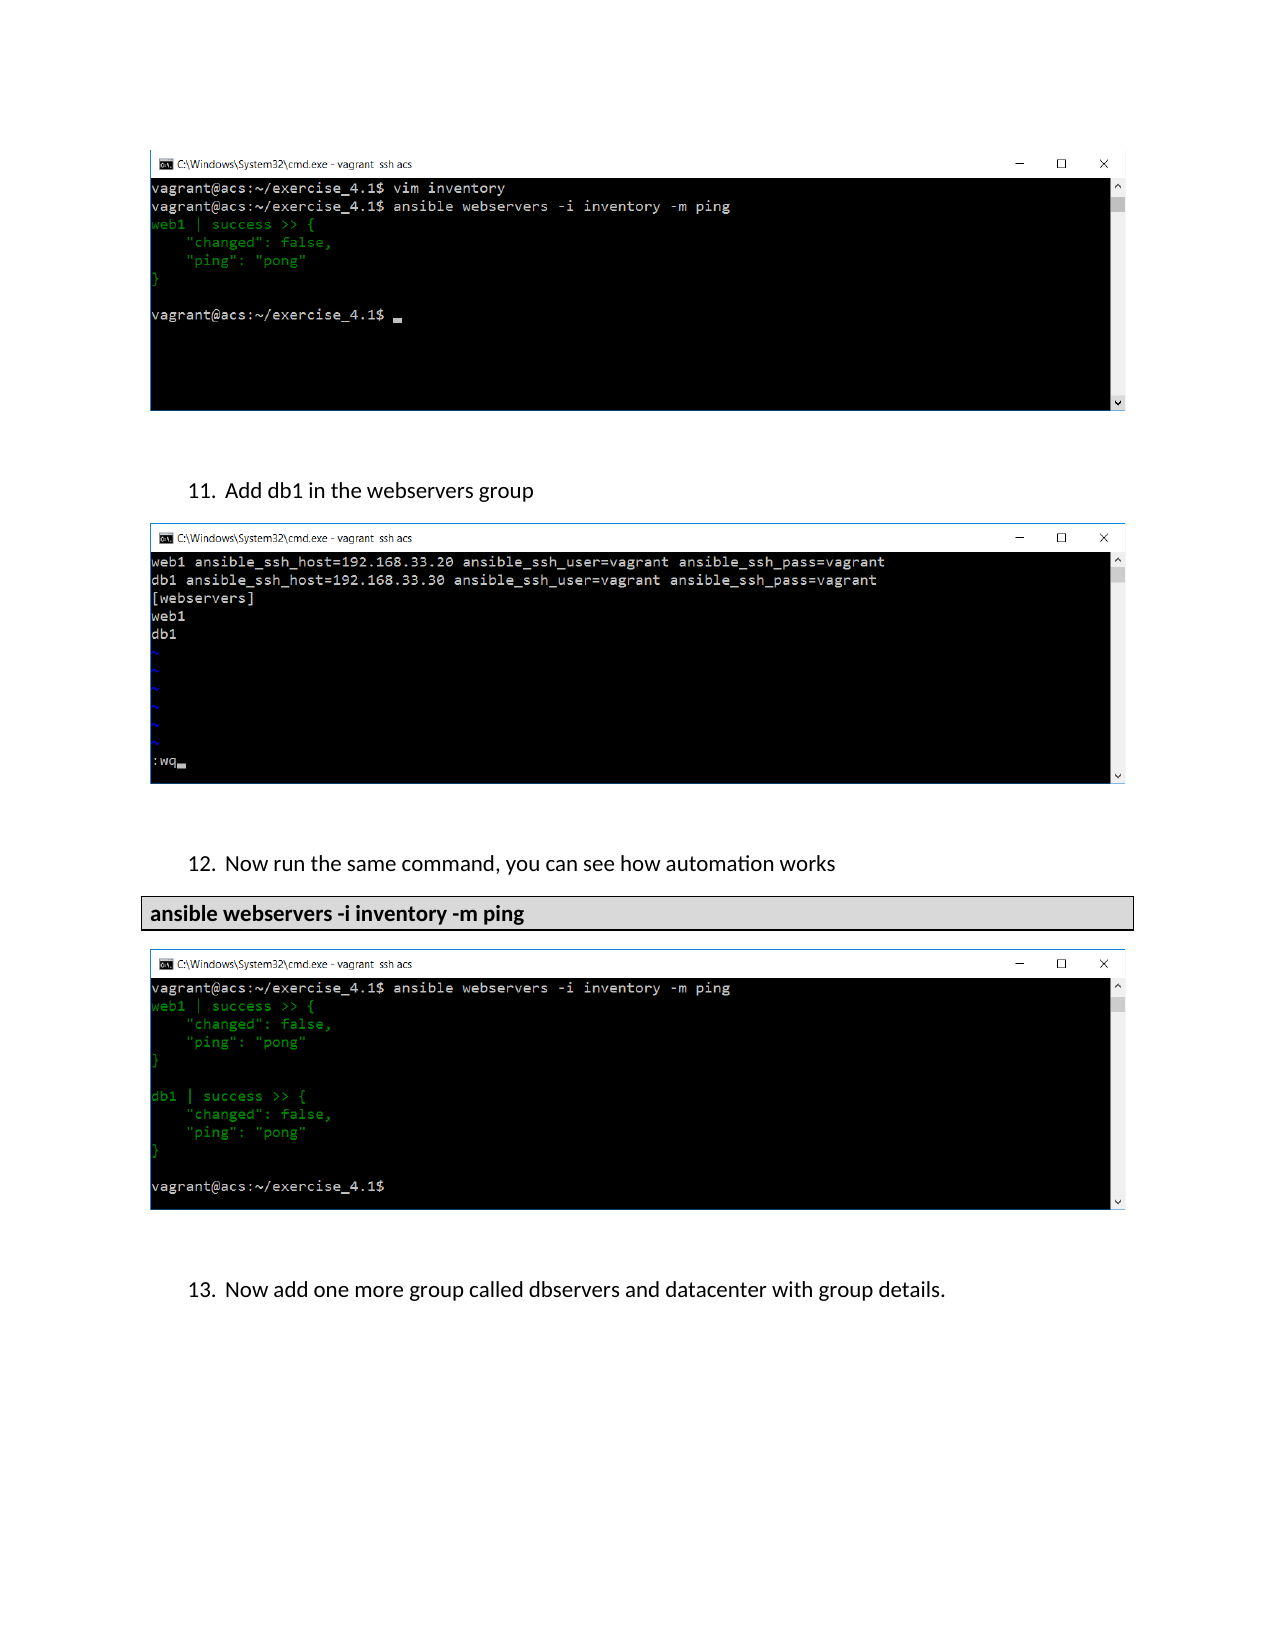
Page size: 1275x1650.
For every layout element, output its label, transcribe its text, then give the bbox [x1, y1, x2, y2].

picture [150, 949, 1125, 1210]
text ansible webservers -i inventory -m ping [142, 897, 1133, 929]
picture [150, 150, 1125, 411]
picture [150, 523, 1125, 784]
list Now add one more group called dbservers and datacenter with group details. [187, 1276, 1125, 1304]
list Add db1 in the webservers group [187, 476, 1125, 504]
list Now run the same command, you can see how automation works [187, 849, 1125, 877]
